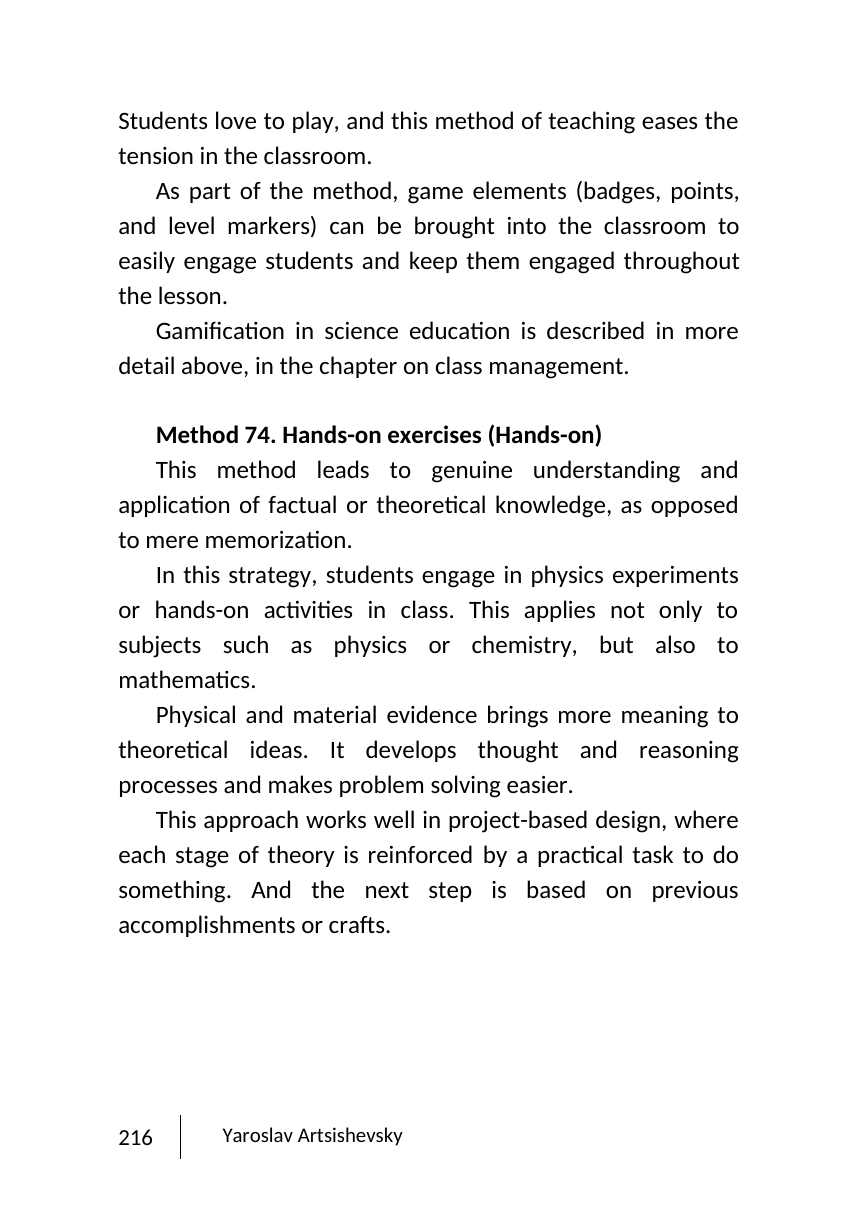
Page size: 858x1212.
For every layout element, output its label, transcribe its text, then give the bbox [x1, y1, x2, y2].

text As part of the method, game elements (badges, points, and level markers) can be brought into the classroom to easily engage students and keep them engaged throughout the lesson. [118, 175, 741, 311]
text Gamification in science education is described in more detail above, in the chapter on class management. [118, 315, 739, 381]
text Physical and material evidence brings more meaning to theoretical ideas. It develops thought and reasoning processes and makes problem solving easier. [118, 700, 739, 800]
text This approach works well in project-based design, where each stage of theory is reinforced by a practical task to do something. And the next step is based on previous accomplishments or crafts. [118, 805, 739, 940]
text Students love to play, and this method of teaching eases the tension in the classroom. [118, 105, 739, 171]
text This method leads to genuine understanding and application of factual or theoretical knowledge, as opposed to mere memorization. [118, 455, 739, 555]
subtitle Method 74. Hands-on exercises (Hands-on) [156, 420, 751, 450]
text In this strategy, students engage in physics experiments or hands-on activities in class. This applies not only to subjects such as physics or chemistry, but also to mathematics. [118, 560, 739, 695]
